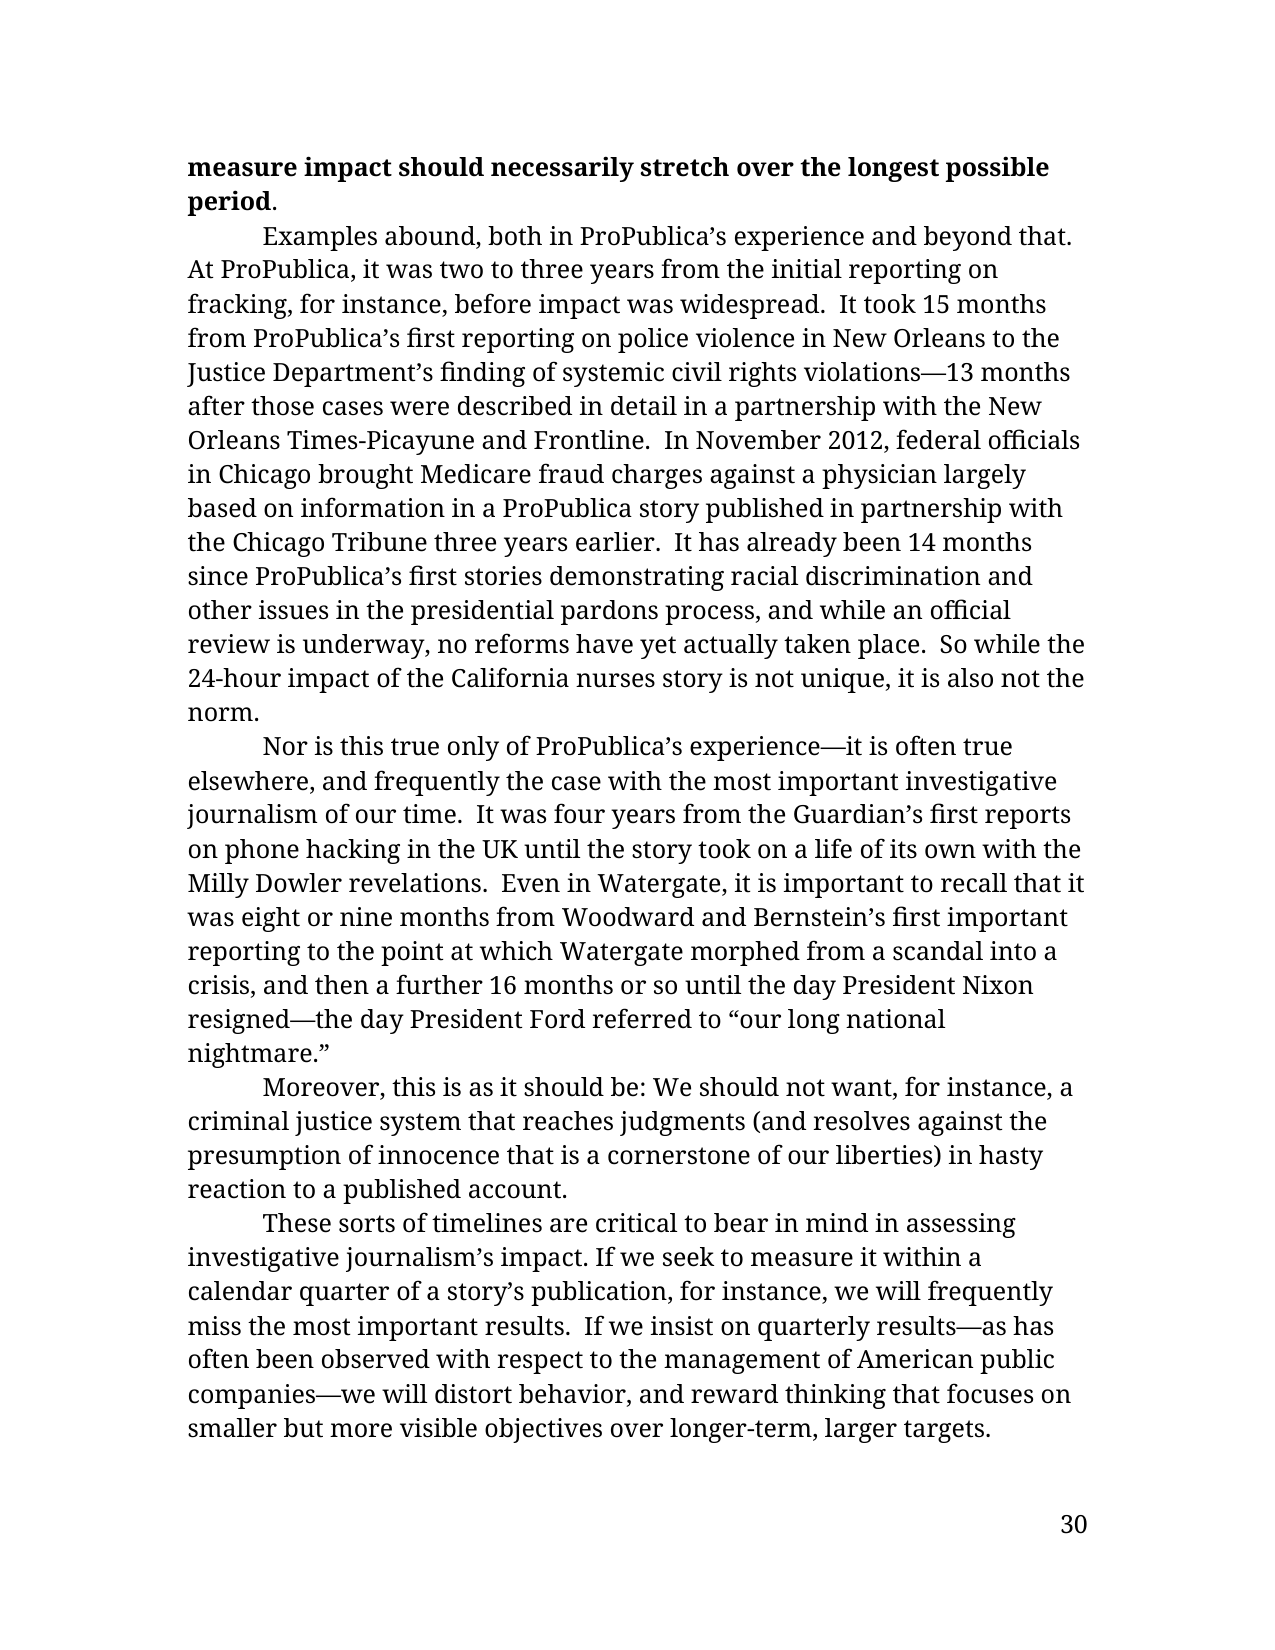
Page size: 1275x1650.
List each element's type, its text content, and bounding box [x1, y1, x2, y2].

text Moreover, this is as it should be: We should not want, for instance, a criminal justice system that reaches judgments (and resolves against the presumption of innocence that is a cornerstone of our liberties) in hasty reaction to a published account. [187, 1070, 1087, 1206]
text Nor is this true only of ProPublica’s experience—it is often true elsewhere, and frequently the case with the most important investigative journalism of our time. It was four years from the Guardian’s first reports on phone hacking in the UK until the story took on a life of its own with the Milly Dowler revelations. Even in Watergate, it is important to recall that it was eight or nine months from Woodward and Bernstein’s first important reporting to the point at which Watergate morphed from a scandal into a crisis, and then a further 16 months or so until the day President Nixon resigned—the day President Ford referred to “our long national nightmare.” [187, 729, 1087, 1070]
text These sorts of timelines are critical to bear in mind in assessing investigative journalism’s impact. If we seek to measure it within a calendar quarter of a story’s publication, for instance, we will frequently miss the most important results. If we insist on quarterly results—as has often been observed with respect to the management of American public companies—we will distort behavior, and reward thinking that focuses on smaller but more visible objectives over longer-term, larger targets. [187, 1206, 1087, 1444]
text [187, 150, 1087, 218]
text Examples abound, both in ProPublica’s experience and beyond that. At ProPublica, it was two to three years from the initial reporting on fracking, for instance, before impact was widespread. It took 15 months from ProPublica’s first reporting on police violence in New Orleans to the Justice Department’s finding of systemic civil rights violations—13 months after those cases were described in detail in a partnership with the New Orleans Times-Picayune and Frontline. In November 2012, federal officials in Chicago brought Medicare fraud charges against a physician largely based on information in a ProPublica story published in partnership with the Chicago Tribune three years earlier. It has already been 14 months since ProPublica’s first stories demonstrating racial discrimination and other issues in the presidential pardons process, and while an official review is underway, no reforms have yet actually taken place. So while the 24-hour impact of the California nurses story is not unique, it is also not the norm. [187, 218, 1087, 729]
